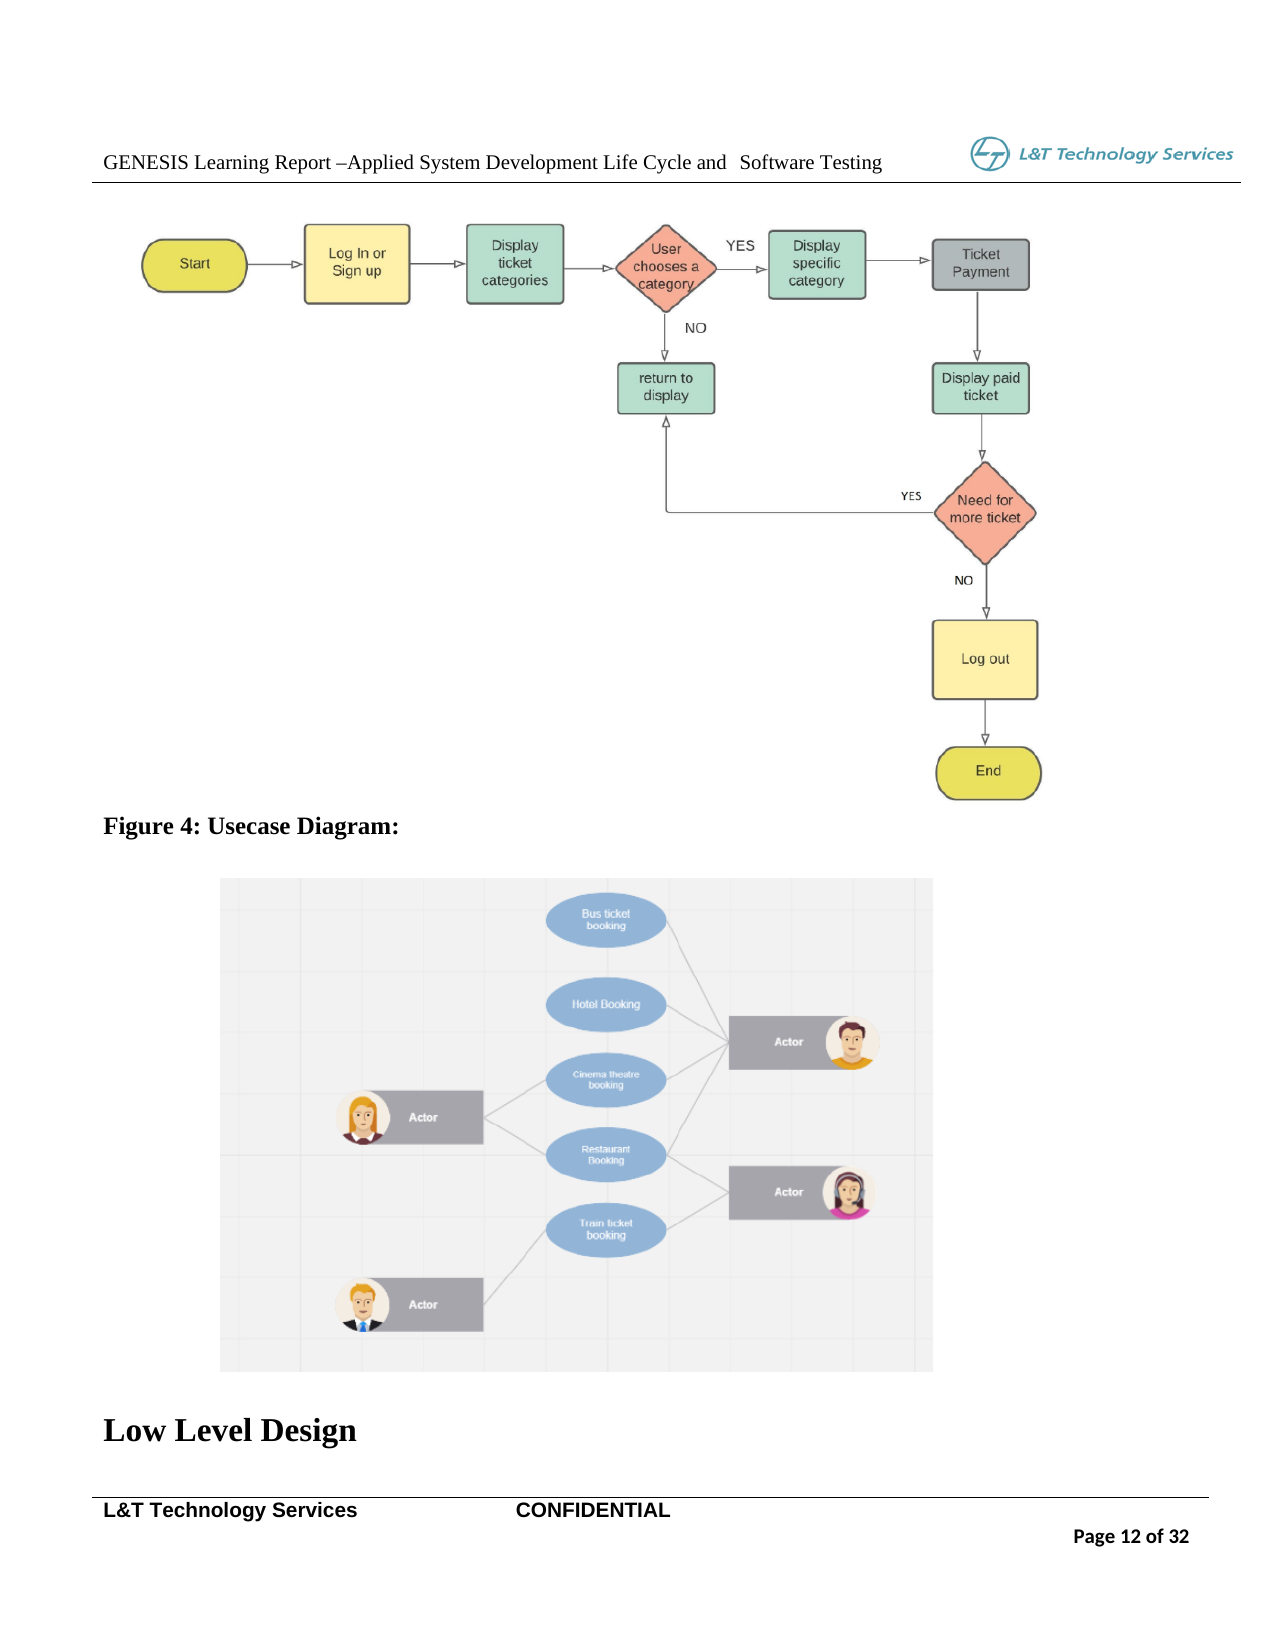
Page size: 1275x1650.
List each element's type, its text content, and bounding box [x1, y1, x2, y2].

text Low Level Design [103, 1411, 1162, 1449]
picture [103, 206, 1079, 810]
picture [220, 878, 934, 1372]
text Figure 4: Usecase Diagram: [103, 811, 1162, 840]
